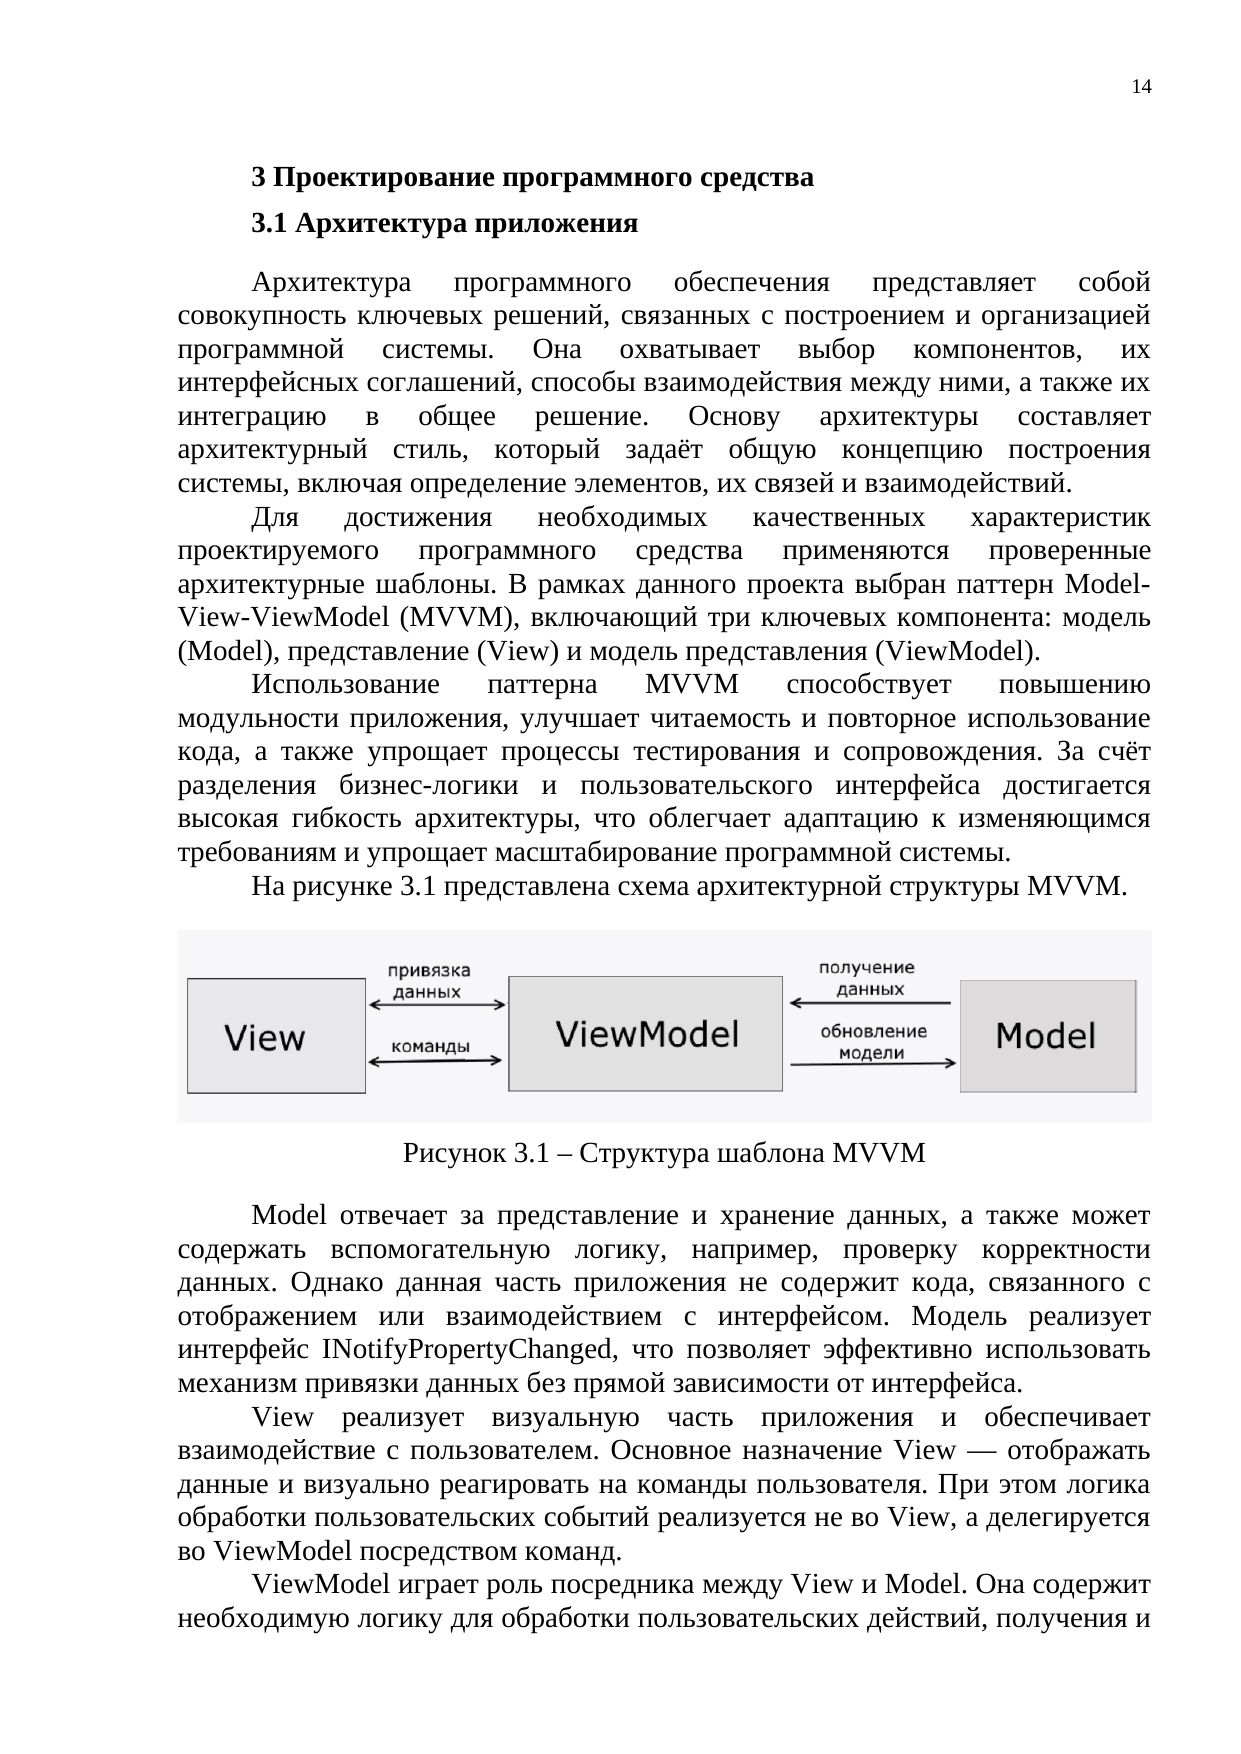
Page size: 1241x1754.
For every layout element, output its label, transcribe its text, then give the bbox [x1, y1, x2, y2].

text На рисунке 3.1 представлена схема архитектурной структуры MVVM. [177, 868, 1152, 901]
picture [177, 930, 1152, 1123]
text Model отвечает за представление и хранение данных, а также может содержать вспомогательную логику, например, проверку корректности данных. Однако данная часть приложения не содержит кода, связанного с отображением или взаимодействием с интерфейсом. Модель реализует интерфейс INotifyPropertyChanged, что позволяет эффективно использовать механизм привязки данных без прямой зависимости от интерфейса. [177, 1197, 1152, 1399]
text View реализует визуальную часть приложения и обеспечивает взаимодействие с пользователем. Основное назначение View — отображать данные и визуально реагировать на команды пользователя. При этом логика обработки пользовательских событий реализуется не во View, а делегируется во ViewModel посредством команд. [177, 1399, 1152, 1566]
text Рисунок 3.1 – Структура шаблона MVVM [177, 1135, 1152, 1168]
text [177, 1566, 1152, 1633]
text Использование паттерна MVVM способствует повышению модульности приложения, улучшает читаемость и повторное использование кода, а также упрощает процессы тестирования и сопровождения. За счёт разделения бизнес-логики и пользовательского интерфейса достигается высокая гибкость архитектуры, что облегчает адаптацию к изменяющимся требованиям и упрощает масштабирование программной системы. [177, 666, 1152, 868]
text Архитектура программного обеспечения представляет собой совокупность ключевых решений, связанных с построением и организацией программной системы. Она охватывает выбор компонентов, их интерфейсных соглашений, способы взаимодействия между ними, а также их интеграцию в общее решение. Основу архитектуры составляет архитектурный стиль, который задаёт общую концепцию построения системы, включая определение элементов, их связей и взаимодействий. [177, 264, 1152, 499]
text 3 Проектирование программного средства [177, 159, 1152, 193]
text Для достижения необходимых качественных характеристик проектируемого программного средства применяются проверенные архитектурные шаблоны. В рамках данного проекта выбран паттерн Model-View-ViewModel (MVVM), включающий три ключевых компонента: модель (Model), представление (View) и модель представления (ViewModel). [177, 499, 1152, 666]
text 3.1 Архитектура приложения [177, 205, 1152, 239]
